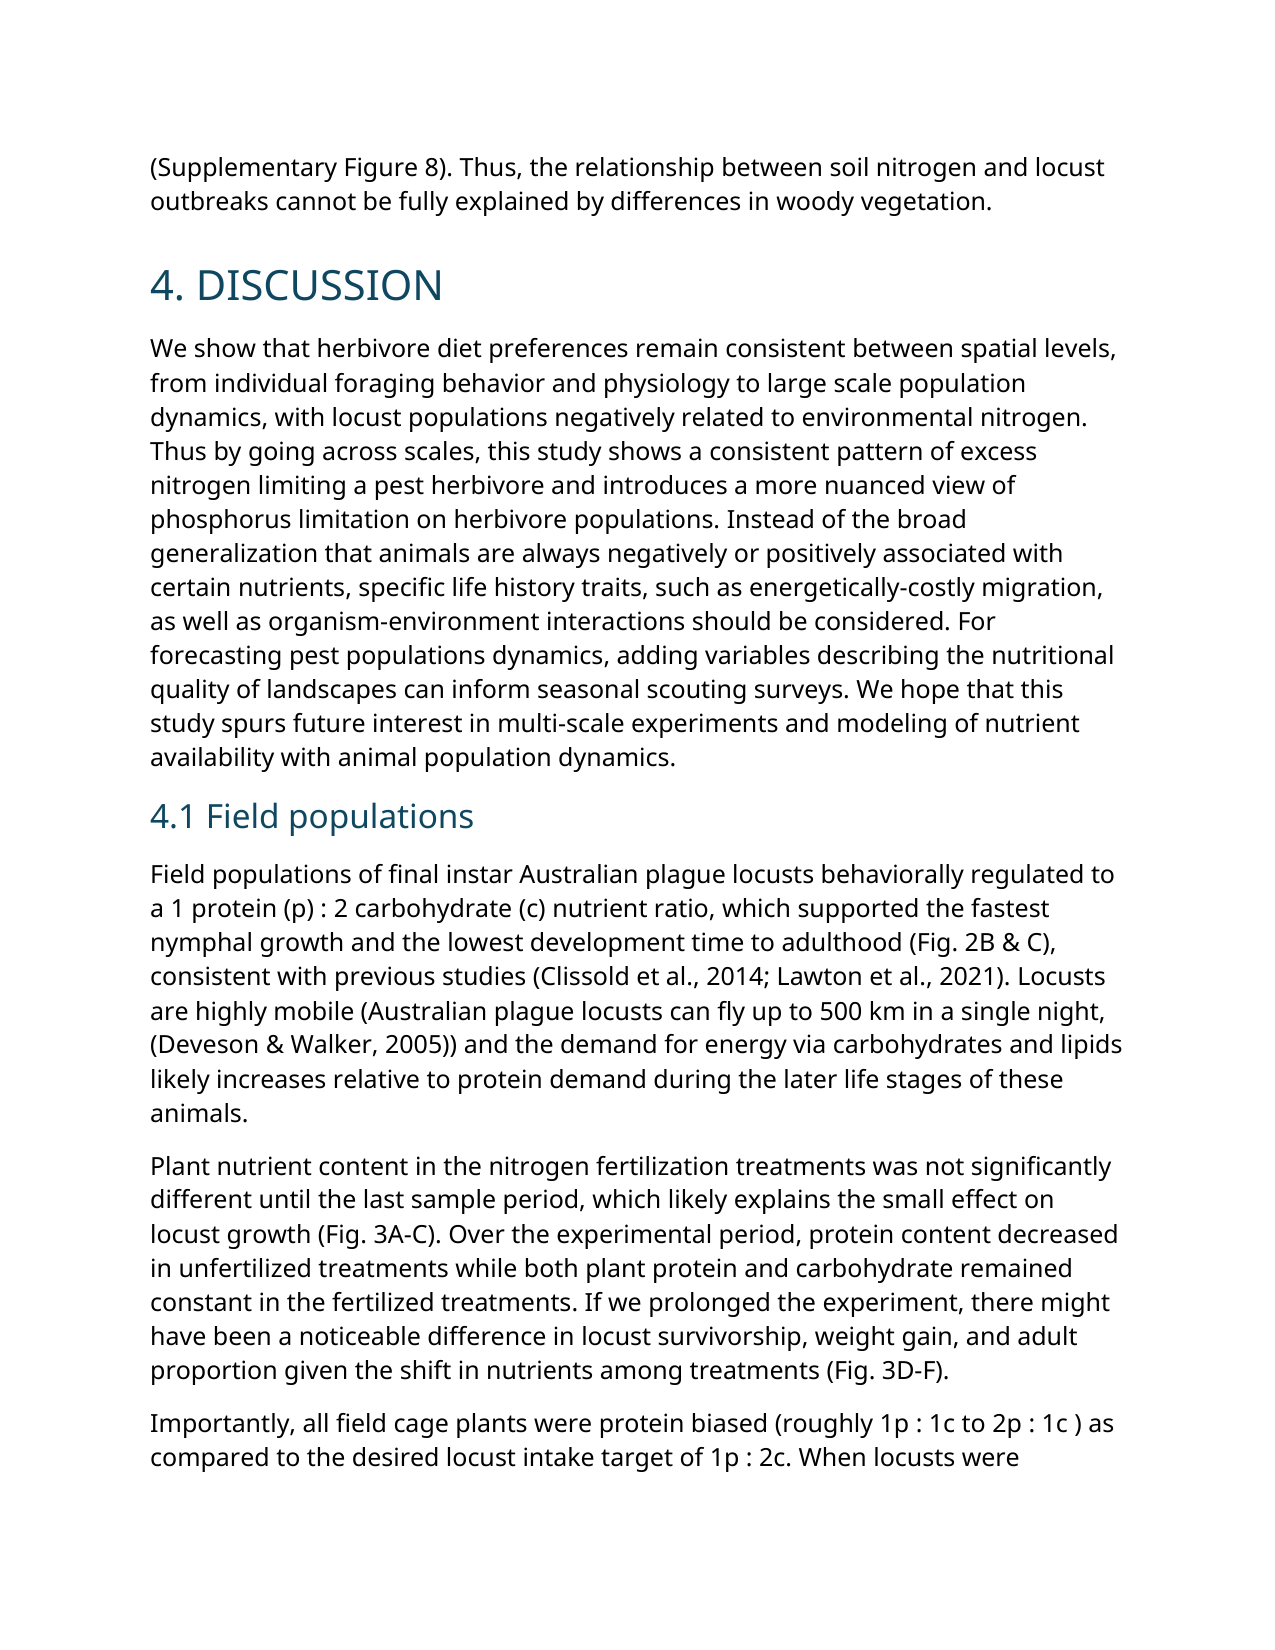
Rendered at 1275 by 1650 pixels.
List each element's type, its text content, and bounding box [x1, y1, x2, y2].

subtitle 4.1 Field populations [150, 793, 1125, 838]
text Field populations of final instar Australian plague locusts behaviorally regulated to a 1 protein (p) : 2 carbohydrate (c) nutrient ratio, which supported the fastest nymphal growth and the lowest development time to adulthood (Fig. 2B & C), consistent with previous studies (Clissold et al., 2014; Lawton et al., 2021). Locusts are highly mobile (Australian plague locusts can fly up to 500 km in a single night, (Deveson & Walker, 2005)) and the demand for energy via carbohydrates and lipids likely increases relative to protein demand during the later life stages of these animals. [150, 857, 1125, 1129]
text We show that herbivore diet preferences remain consistent between spatial levels, from individual foraging behavior and physiology to large scale population dynamics, with locust populations negatively related to environmental nitrogen. Thus by going across scales, this study shows a consistent pattern of excess nitrogen limiting a pest herbivore and introduces a more nuanced view of phosphorus limitation on herbivore populations. Instead of the broad generalization that animals are always negatively or positively associated with certain nutrients, specific life history traits, such as energetically-costly migration, as well as organism-environment interactions should be considered. For forecasting pest populations dynamics, adding variables describing the nutritional quality of landscapes can inform seasonal scouting surveys. We hope that this study spurs future interest in multi-scale experiments and modeling of nutrient availability with animal population dynamics. [150, 331, 1125, 774]
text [150, 150, 1125, 218]
text Plant nutrient content in the nitrogen fertilization treatments was not significantly different until the last sample period, which likely explains the small effect on locust growth (Fig. 3A-C). Over the experimental period, protein content decreased in unfertilized treatments while both plant protein and carbohydrate remained constant in the fertilized treatments. If we prolonged the experiment, there might have been a noticeable difference in locust survivorship, weight gain, and adult proportion given the shift in nutrients among treatments (Fig. 3D-F). [150, 1148, 1125, 1387]
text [150, 1405, 1125, 1473]
subtitle 4. DISCUSSION [150, 256, 1125, 312]
